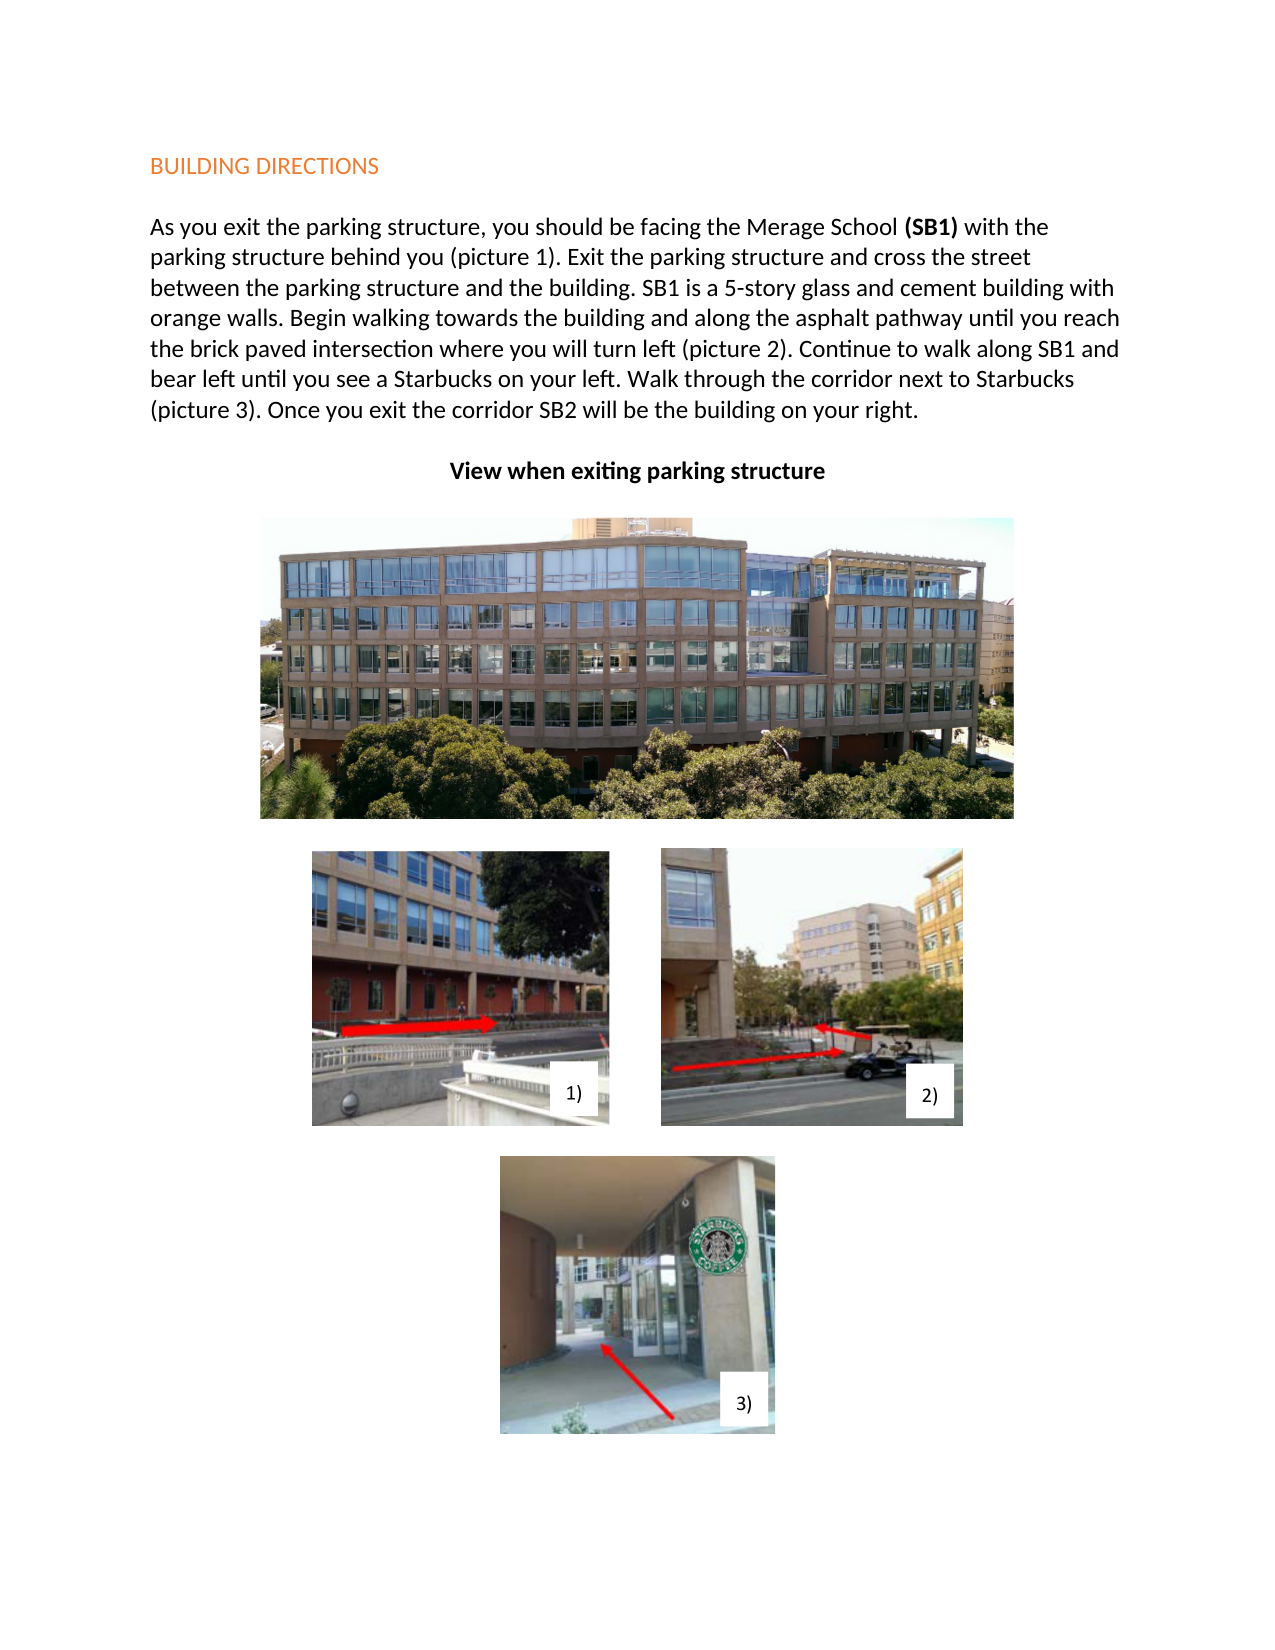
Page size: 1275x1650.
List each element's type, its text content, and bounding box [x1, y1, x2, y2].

picture [260, 516, 1015, 819]
picture [312, 851, 611, 1126]
picture [500, 1156, 775, 1434]
text BUILDING DIRECTIONS [150, 150, 1125, 181]
picture [661, 848, 963, 1126]
text View when exiting parking structure [150, 455, 1125, 486]
text As you exit the parking structure, you should be facing the Merage School (SB1) with the parking structure behind you (picture 1). Exit the parking structure and cross the street between the parking structure and the building. SB1 is a 5-story glass and cement building with orange walls. Begin walking towards the building and along the asphalt pathway until you reach the brick paved intersection where you will turn left (picture 2). Continue to walk along SB1 and bear left until you see a Starbucks on your left. Walk through the corridor next to Starbucks (picture 3). Once you exit the corridor SB2 will be the building on your right. [150, 211, 1125, 425]
